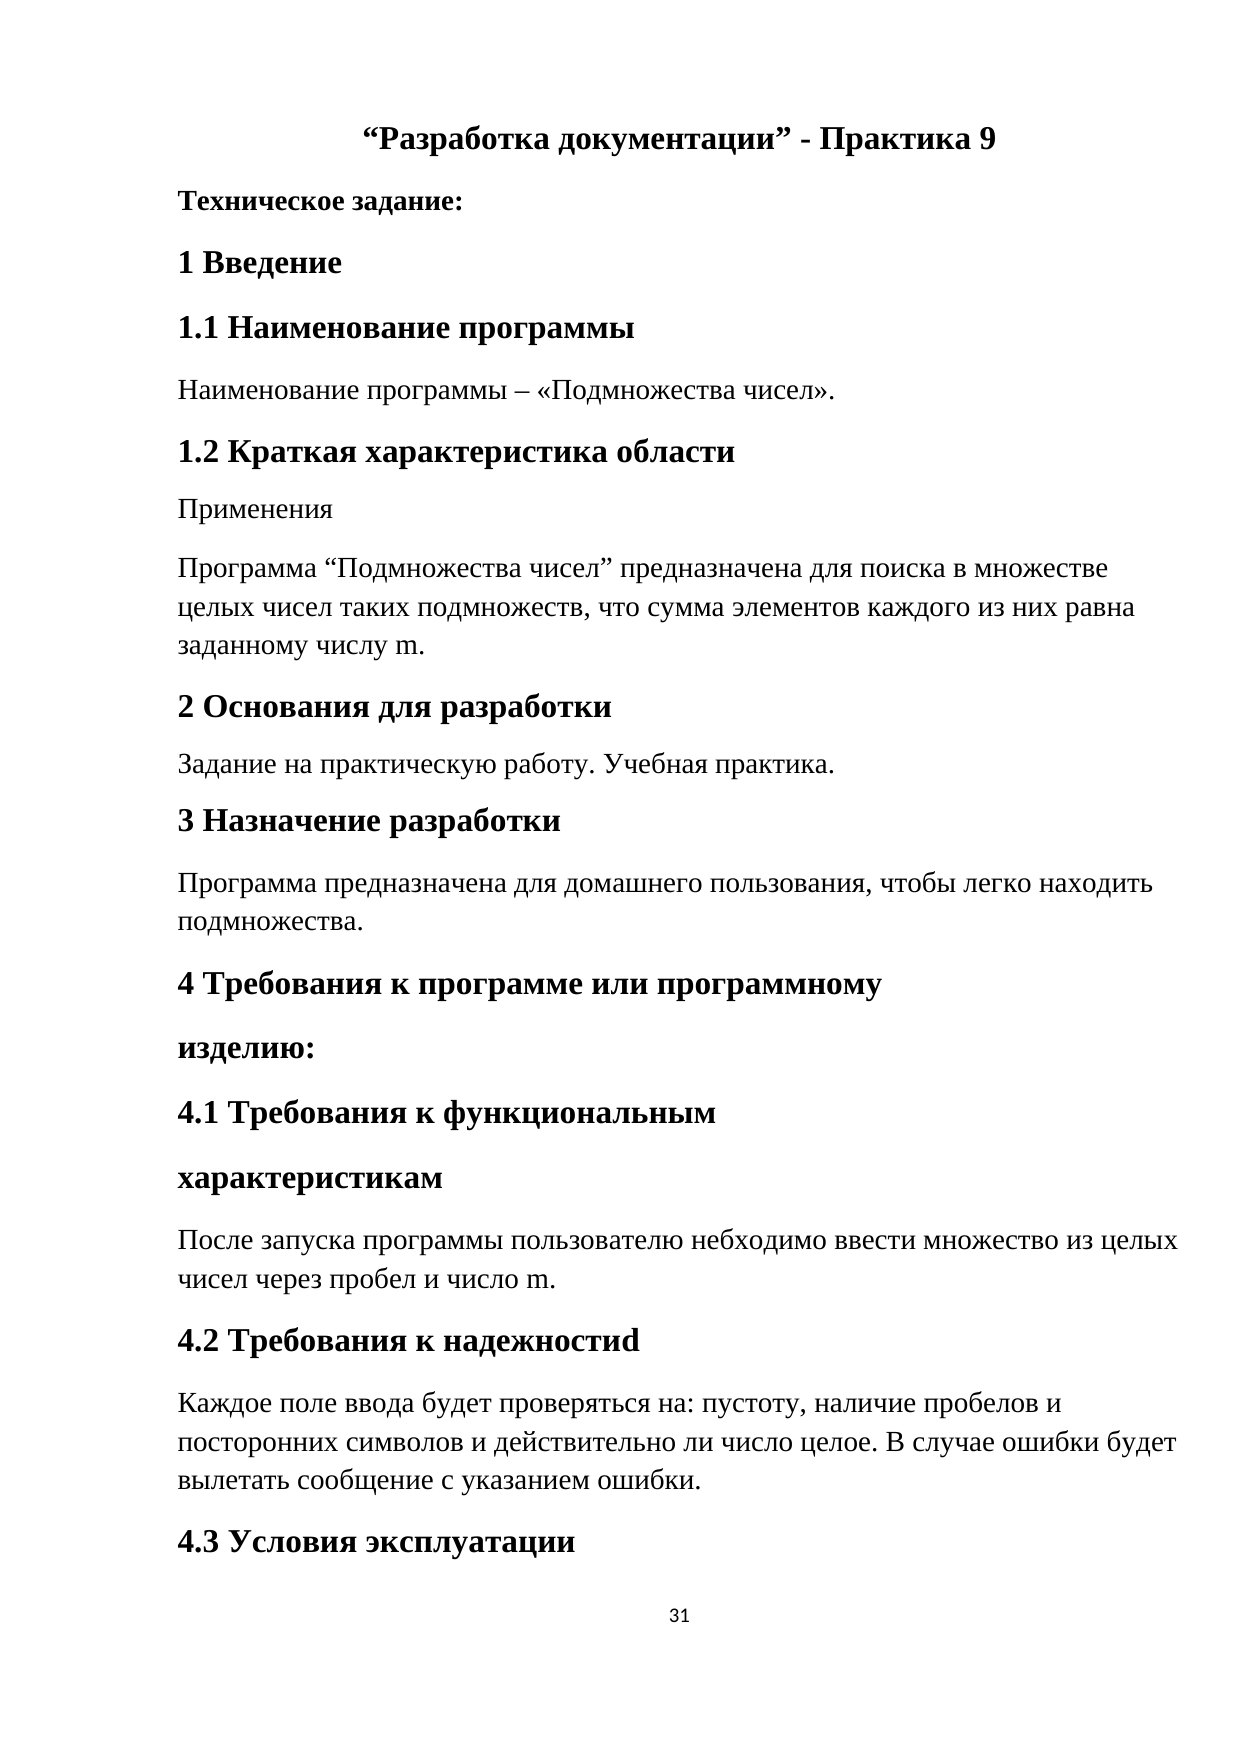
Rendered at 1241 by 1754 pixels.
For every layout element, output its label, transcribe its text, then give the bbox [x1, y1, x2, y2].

text характеристикам [177, 1158, 1181, 1196]
text изделию: [177, 1028, 1181, 1066]
text “Разработка документации” - Практика 9 [177, 118, 1181, 156]
text 2 Основания для разработки [177, 687, 1181, 725]
text 1.1 Наименование программы [177, 307, 1181, 346]
text 1 Введение [177, 242, 1181, 281]
text Наименование программы – «Подмножества чисел». [177, 372, 1181, 406]
text 4.3 Условия эксплуатации [177, 1522, 1181, 1560]
text Программа предназначена для домашнего пользования, чтобы легко находить подмножества. [177, 865, 1181, 937]
text Каждое поле ввода будет проверяться на: пустоту, наличие пробелов и посторонних символов и действительно ли число целое. В случае ошибки будет вылетать сообщение с указанием ошибки. [177, 1385, 1181, 1496]
text 1.2 Краткая характеристика области [177, 432, 1181, 470]
text 4.2 Требования к надежностиd [177, 1320, 1181, 1359]
text Применения [177, 491, 1181, 524]
text После запуска программы пользователю небходимо ввести множество из целых чисел через пробел и число m. [177, 1222, 1181, 1294]
text 4.1 Требования к функциональным [177, 1093, 1181, 1131]
text Программа “Подмножества чисел” предназначена для поиска в множестве целых чисел таких подмножеств, что сумма элементов каждого из них равна заданному числу m. [177, 550, 1181, 661]
text 3 Назначение разработки [177, 800, 1181, 838]
text Техническое задание: [177, 183, 1181, 217]
text 4 Требования к программе или программному [177, 963, 1181, 1001]
text Задание на практическую работу. Учебная практика. [177, 746, 1181, 779]
